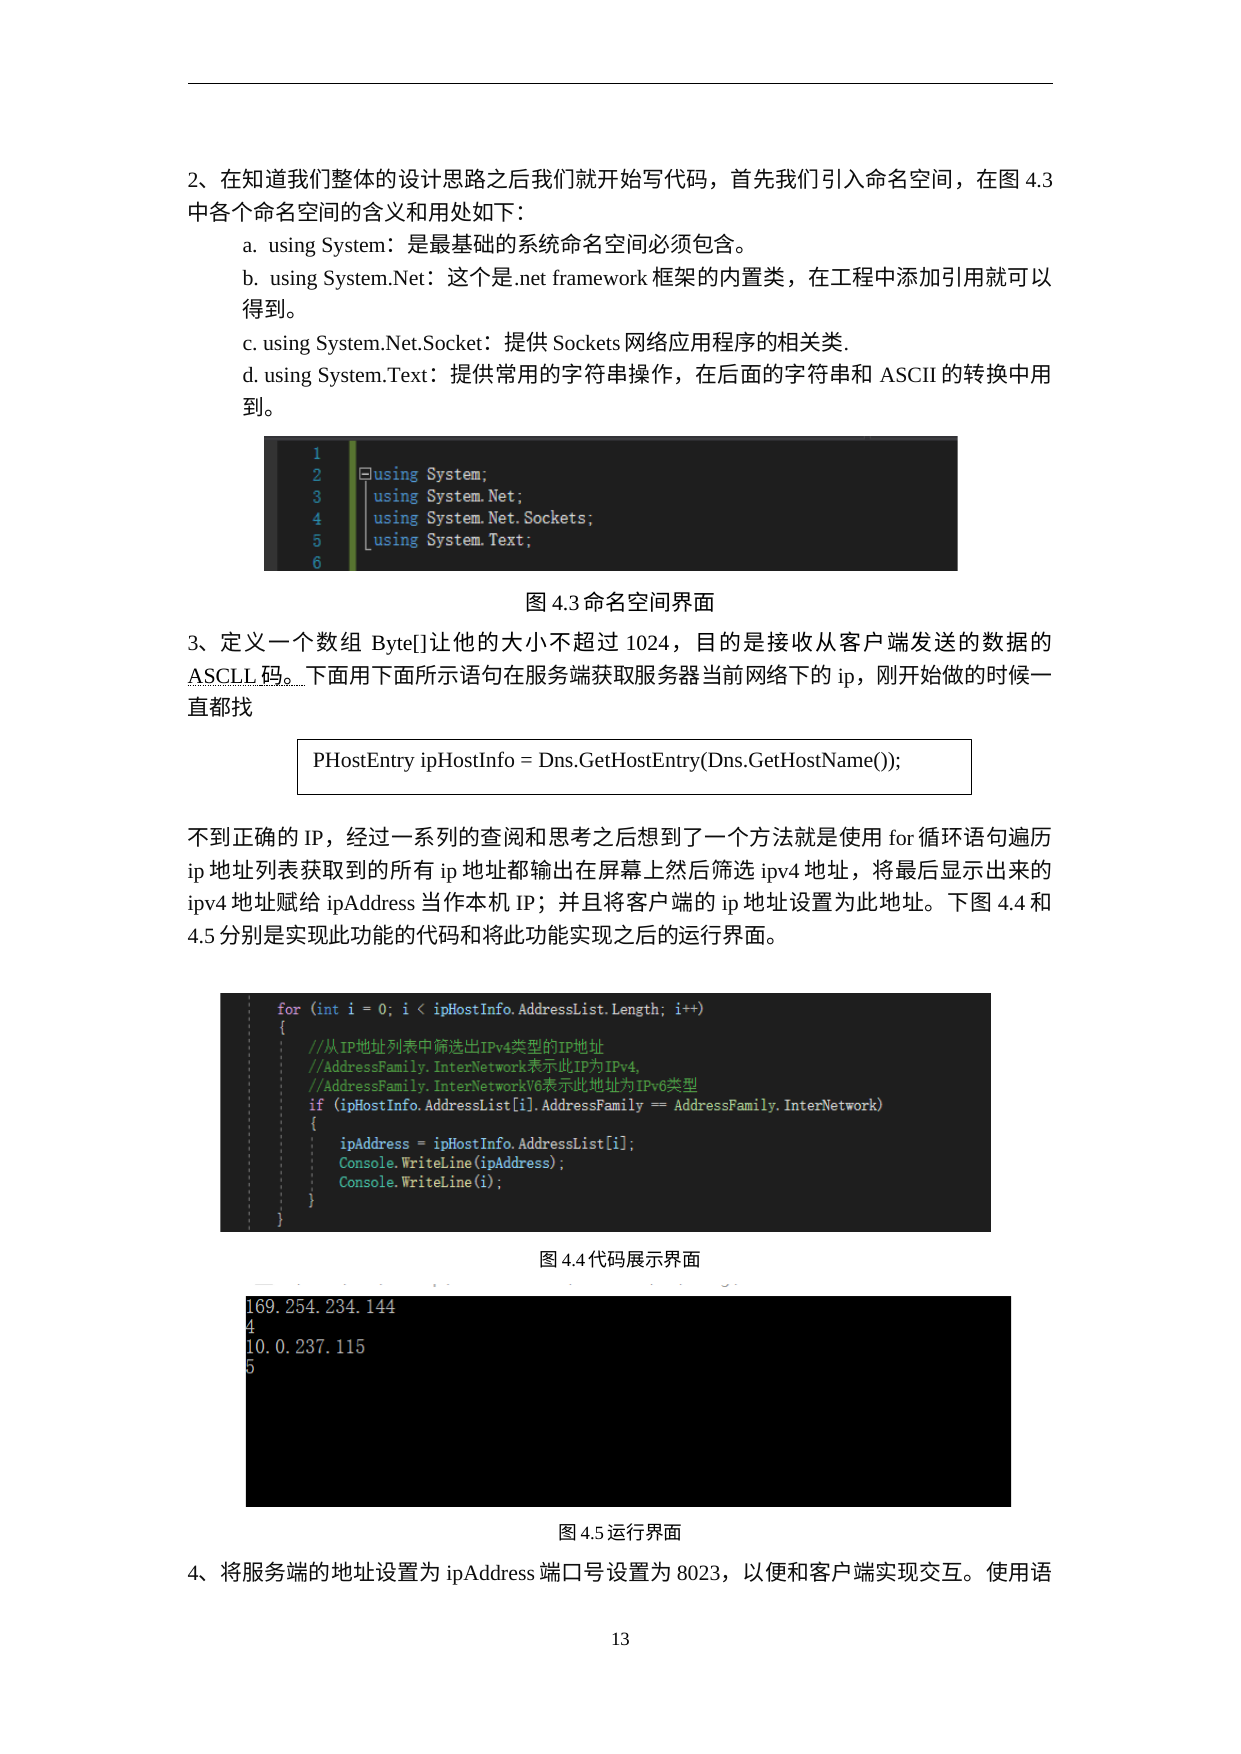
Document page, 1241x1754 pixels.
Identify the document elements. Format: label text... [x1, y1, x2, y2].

picture [245, 1284, 1012, 1507]
list using System.Net：这个是.net framework框架的内置类，在工程中添加引用就可以得到。 [242, 259, 1053, 324]
picture [220, 993, 991, 1232]
list using System.Text：提供常用的字符串操作，在后面的字符串和ASCII的转换中用到。 [242, 357, 1053, 422]
text 图4.4代码展示界面 [187, 1242, 1053, 1275]
list 在知道我们整体的设计思路之后我们就开始写代码，首先我们引入命名空间，在图4.3中各个命名空间的含义和用处如下： [187, 162, 1053, 227]
list using System.Net.Socket：提供Sockets网络应用程序的相关类. [242, 324, 1053, 357]
text 不到正确的IP，经过一系列的查阅和思考之后想到了一个方法就是使用for循环语句遍历ip地址列表获取到的所有ip地址都输出在屏幕上然后筛选ipv4地址，将最后显示出来的ipv4地址赋给ipAddress当作本机IP；并且将客户端的ip地址设置为此地址。下图4.4和4.5分别是实现此功能的代码和将此功能实现之后的运行界面。 [187, 820, 1053, 950]
text 图4.3命名空间界面 [187, 584, 1053, 617]
text 图4.5运行界面 [187, 1515, 1053, 1548]
list 定义一个数组 Byte[]让他的大小不超过1024，目的是接收从客户端发送的数据的ASCLL码。下面用下面所示语句在服务端获取服务器当前网络下的ip，刚开始做的时候一直都找 [187, 625, 1053, 722]
list using System：是最基础的系统命名空间必须包含。 [242, 227, 1053, 259]
picture [264, 436, 958, 571]
